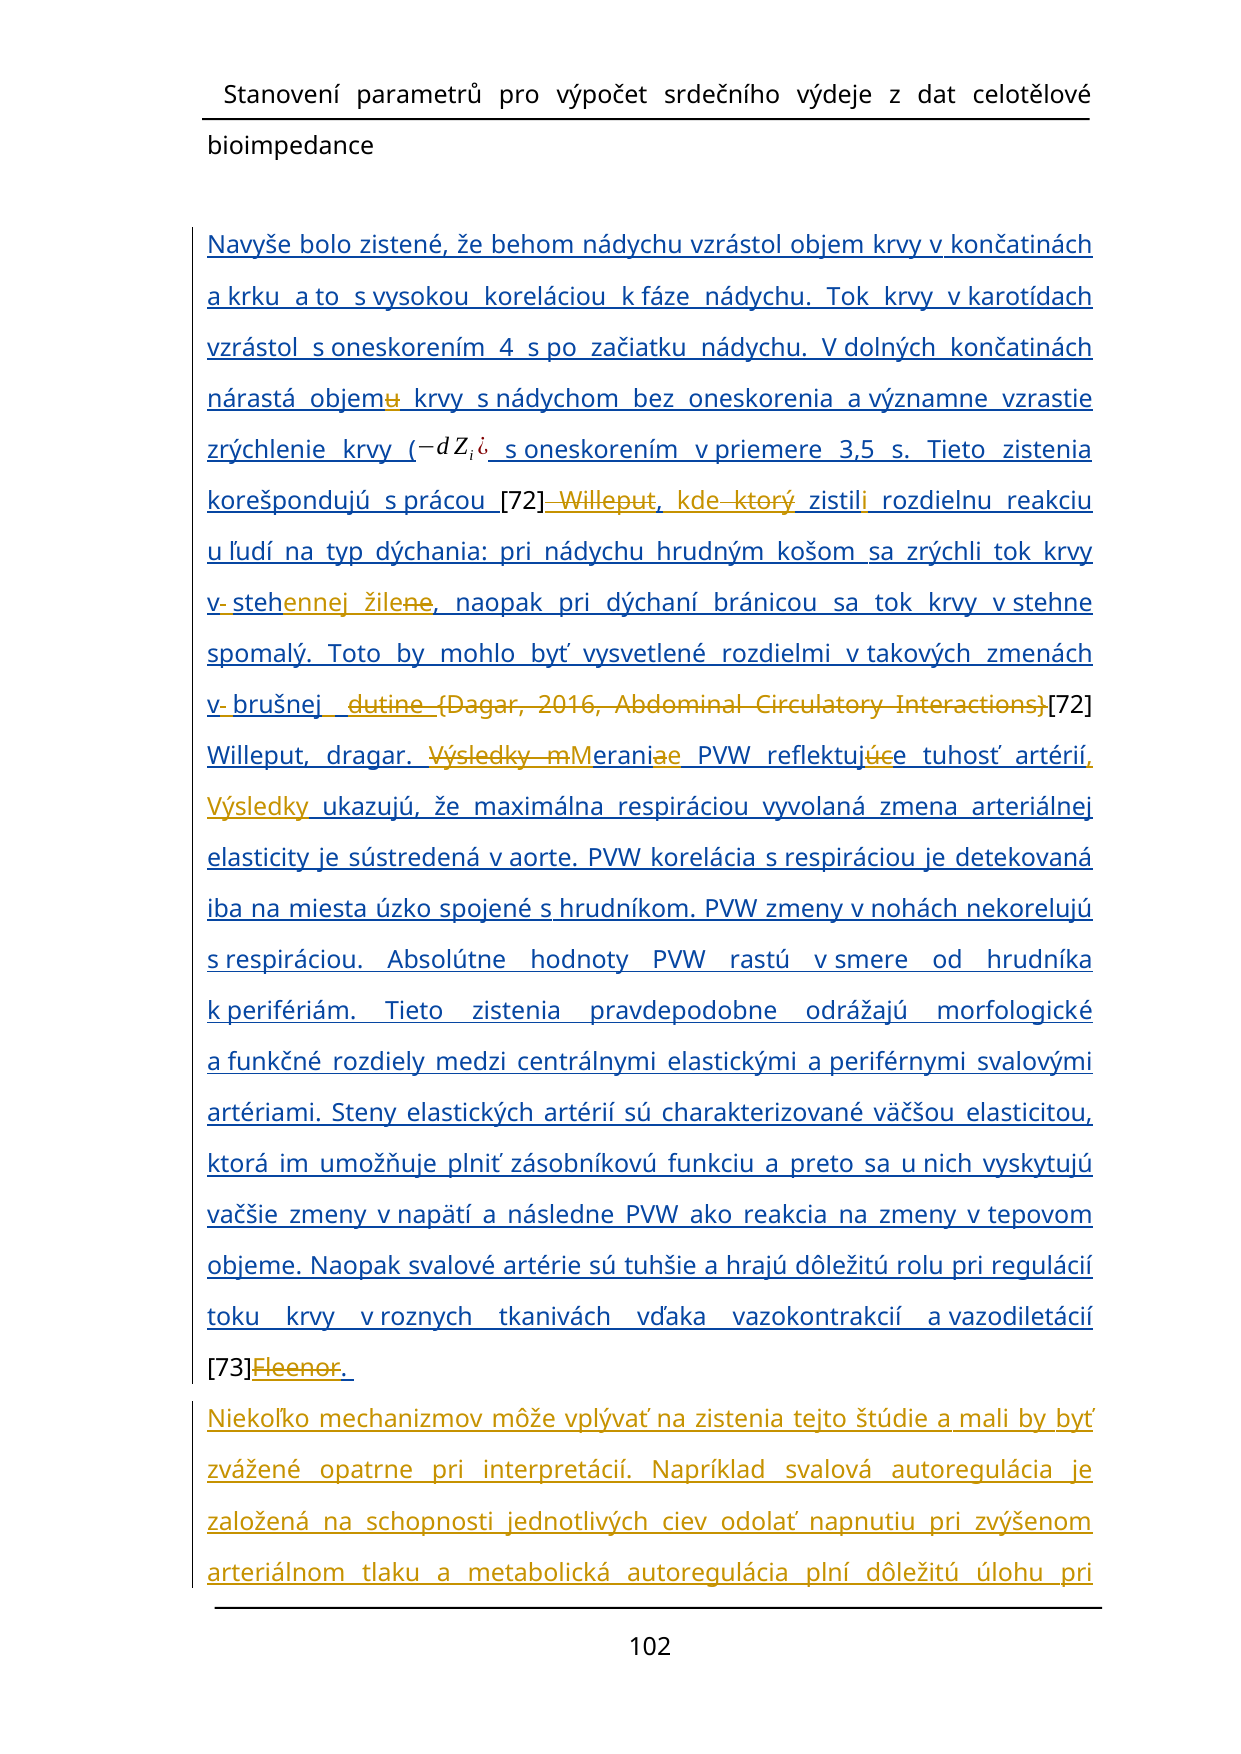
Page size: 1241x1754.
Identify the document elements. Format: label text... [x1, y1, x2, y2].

text [72][72][72][73] [207, 615, 1092, 664]
text [74][73] [207, 1401, 1092, 1430]
text [72][72][72][73] [207, 1228, 1092, 1277]
text [72][72][72][73] [207, 1330, 1092, 1384]
text [72][72][72][73] [207, 563, 1092, 613]
text [72][72][72][73] [207, 920, 1092, 971]
text [72][72][72][73] [207, 1177, 1092, 1226]
text [74][73] [207, 1483, 1092, 1532]
text [72][72][72][73] [207, 819, 1092, 868]
text [72][72][72][73] [207, 1023, 1092, 1073]
text [72][72][72][73] [207, 257, 1092, 307]
text [72][72][72][73] [207, 768, 1092, 817]
text [72][72][72][73] [207, 972, 1092, 1022]
text [74][73] [207, 1431, 1092, 1481]
text [72][72][72][73] [207, 1126, 1092, 1175]
text [72][72][72][73] [207, 1074, 1092, 1124]
text [72][72][72][73] [207, 666, 1092, 766]
text [72][72][72][73] [207, 227, 1092, 256]
text [72][72][72][73] [207, 870, 1092, 919]
text [72][72][72][73] [207, 309, 1092, 358]
text [74][73] [207, 1534, 1092, 1583]
text [72][72][72][73] [207, 1279, 1092, 1328]
text [72][72][72][73] [207, 411, 1092, 562]
text [72][72][72][73] [207, 360, 1092, 409]
